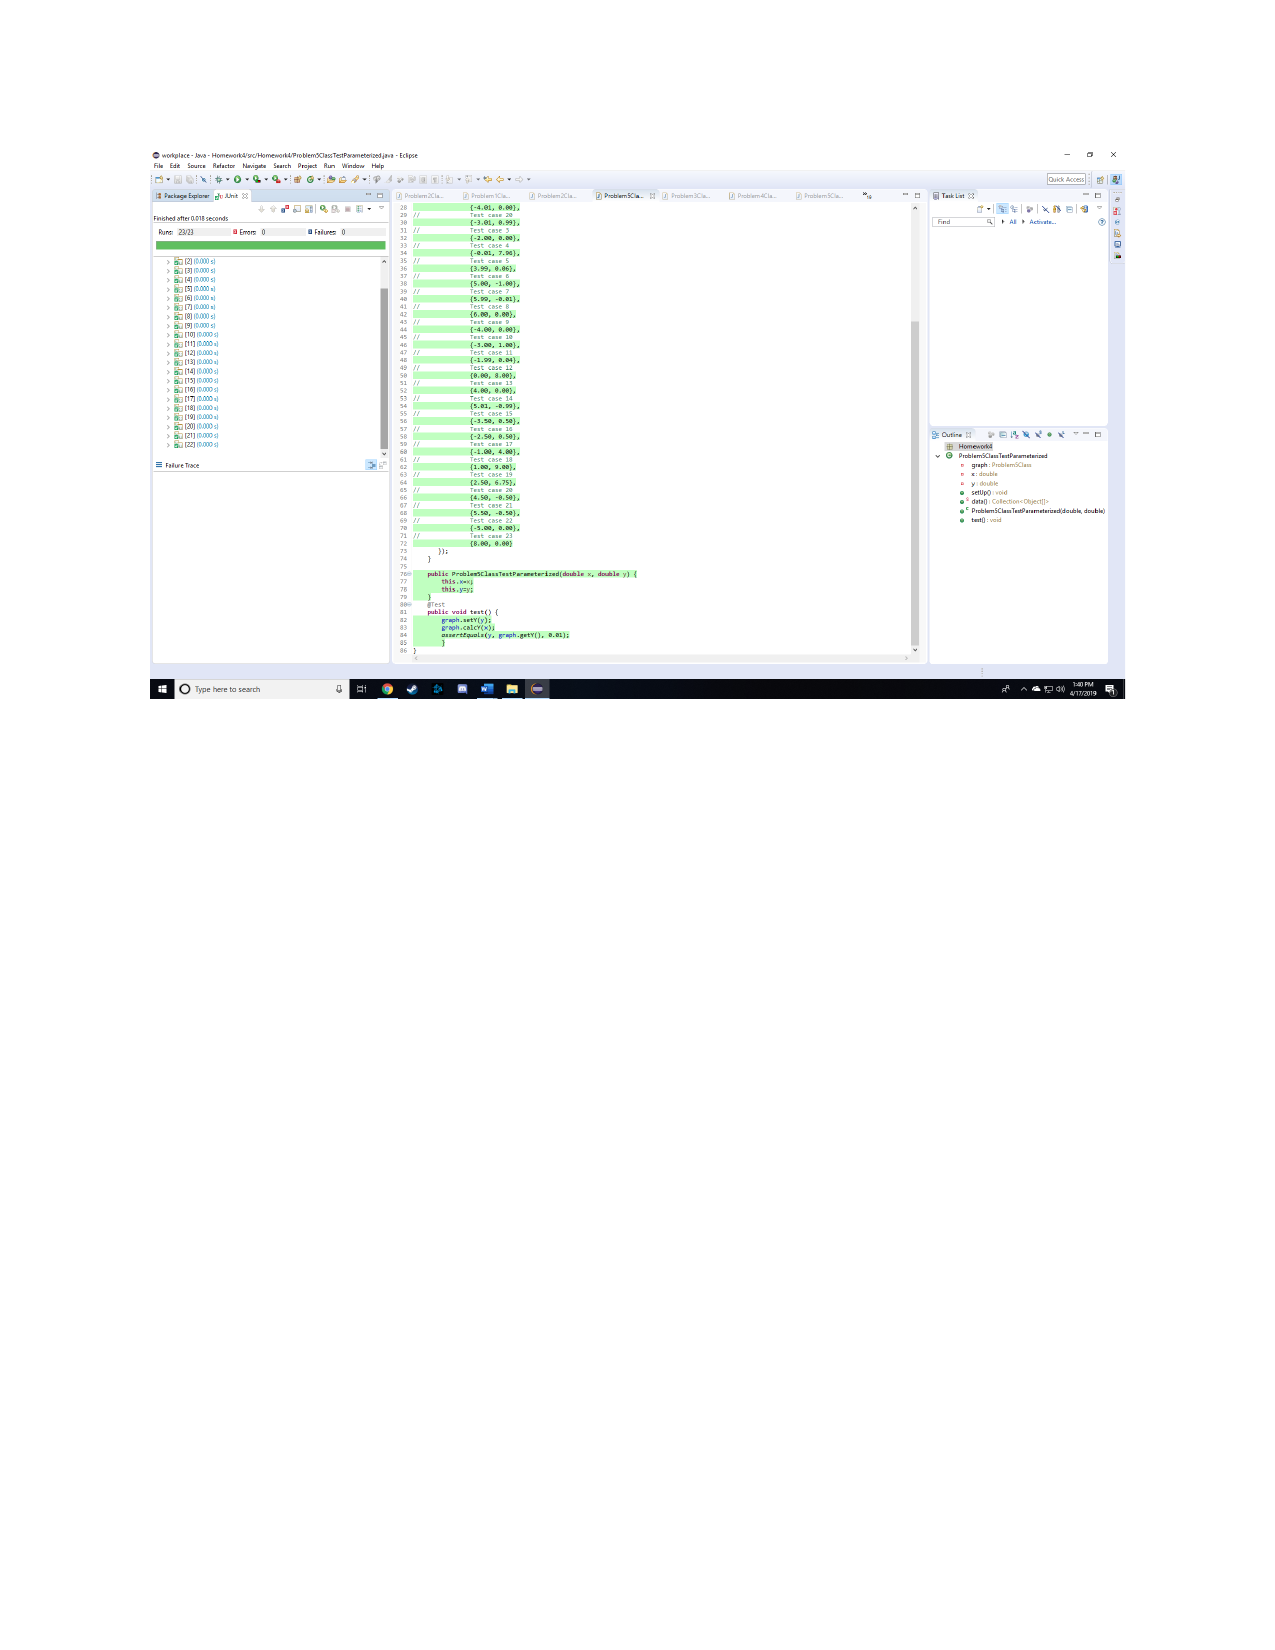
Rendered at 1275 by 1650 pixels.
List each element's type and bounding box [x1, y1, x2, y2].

picture [150, 150, 1125, 699]
